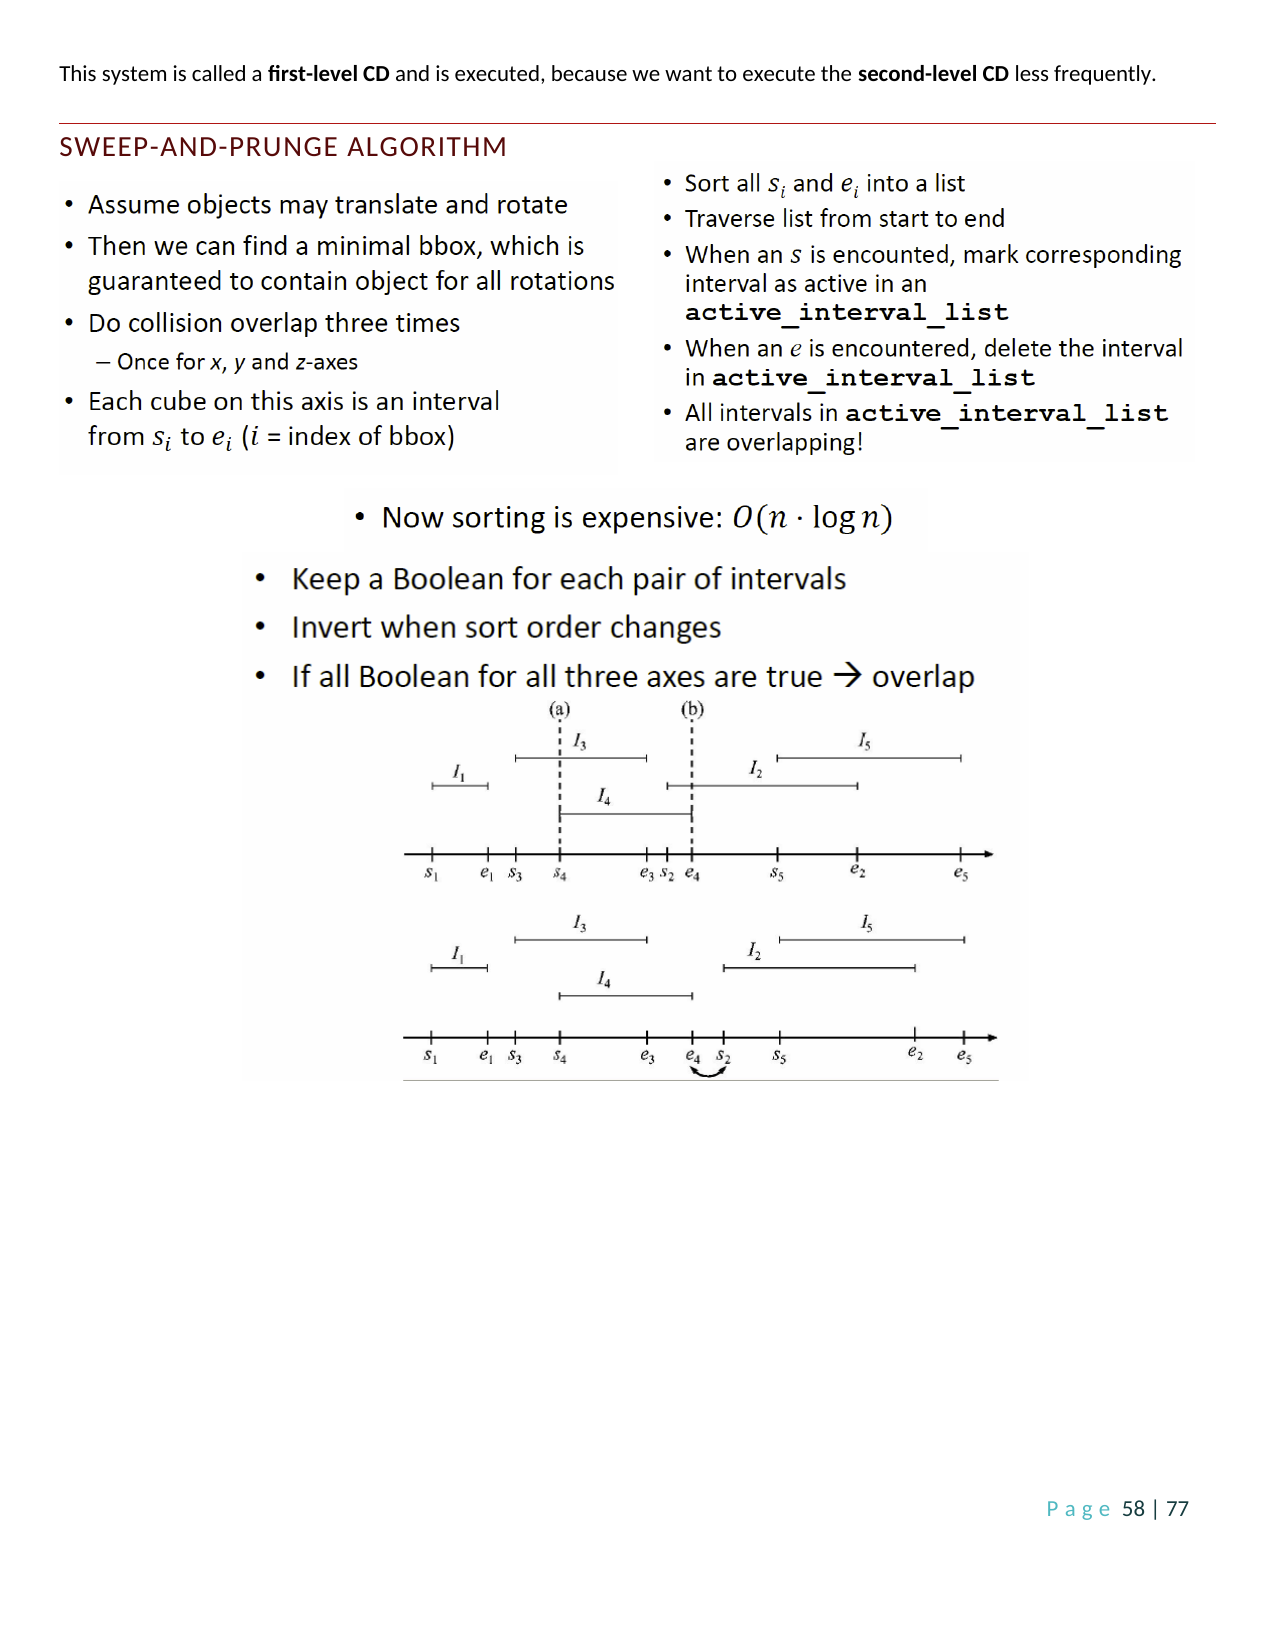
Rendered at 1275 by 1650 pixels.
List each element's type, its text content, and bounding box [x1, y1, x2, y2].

picture [654, 161, 1195, 462]
picture [59, 181, 618, 475]
subtitle Sweep-and-Prunge Algorithm [59, 124, 1216, 164]
picture [241, 488, 1029, 1080]
text This system is called a first-level CD and is executed, because we want to execute the second-level CD less frequently. [59, 59, 1216, 87]
